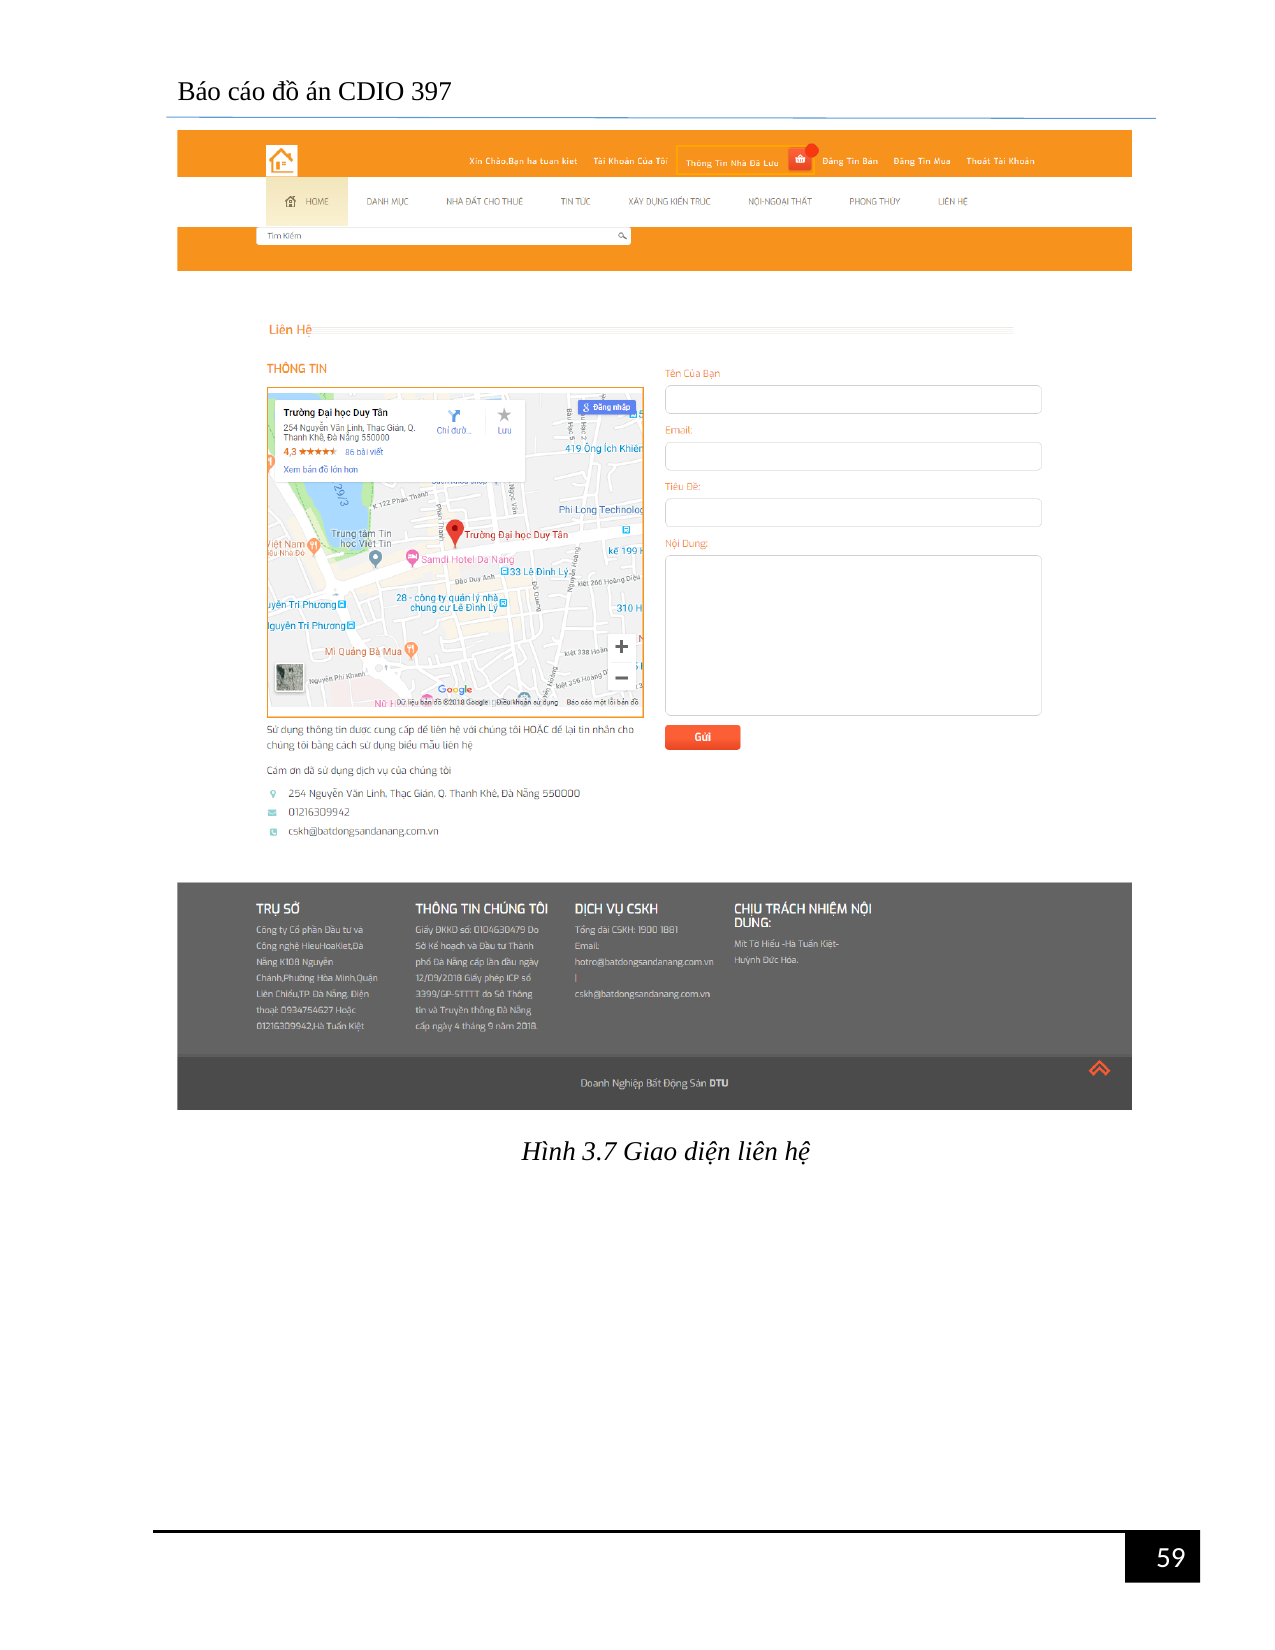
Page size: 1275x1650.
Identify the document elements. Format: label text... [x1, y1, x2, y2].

picture [177, 130, 1153, 1110]
text Hình 3.7 Giao diện liên hệ [177, 1135, 1157, 1166]
